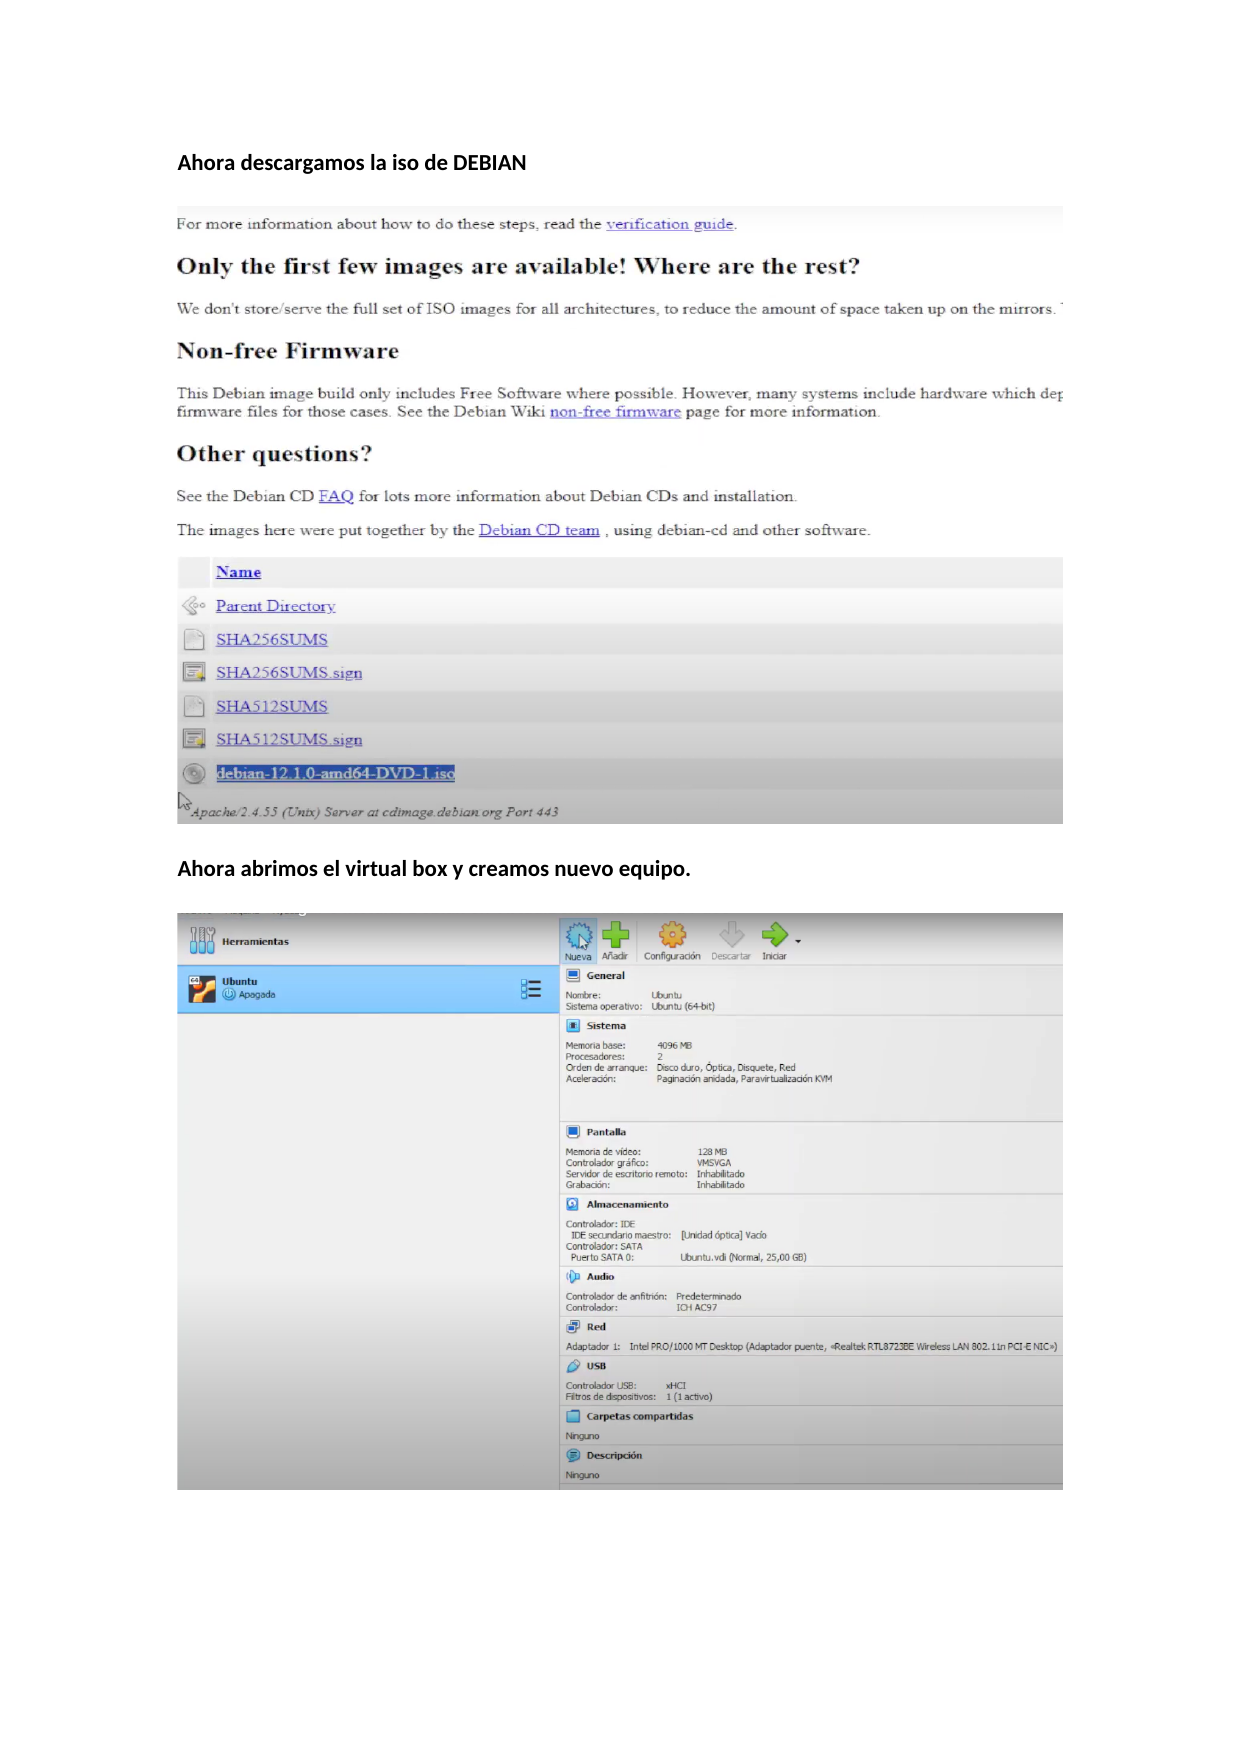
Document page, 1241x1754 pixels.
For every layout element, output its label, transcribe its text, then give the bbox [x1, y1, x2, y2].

picture [177, 913, 1063, 1490]
text Ahora abrimos el virtual box y creamos nuevo equipo. [177, 854, 1063, 882]
picture [177, 206, 1063, 824]
text Ahora descargamos la iso de DEBIAN [177, 148, 1063, 176]
